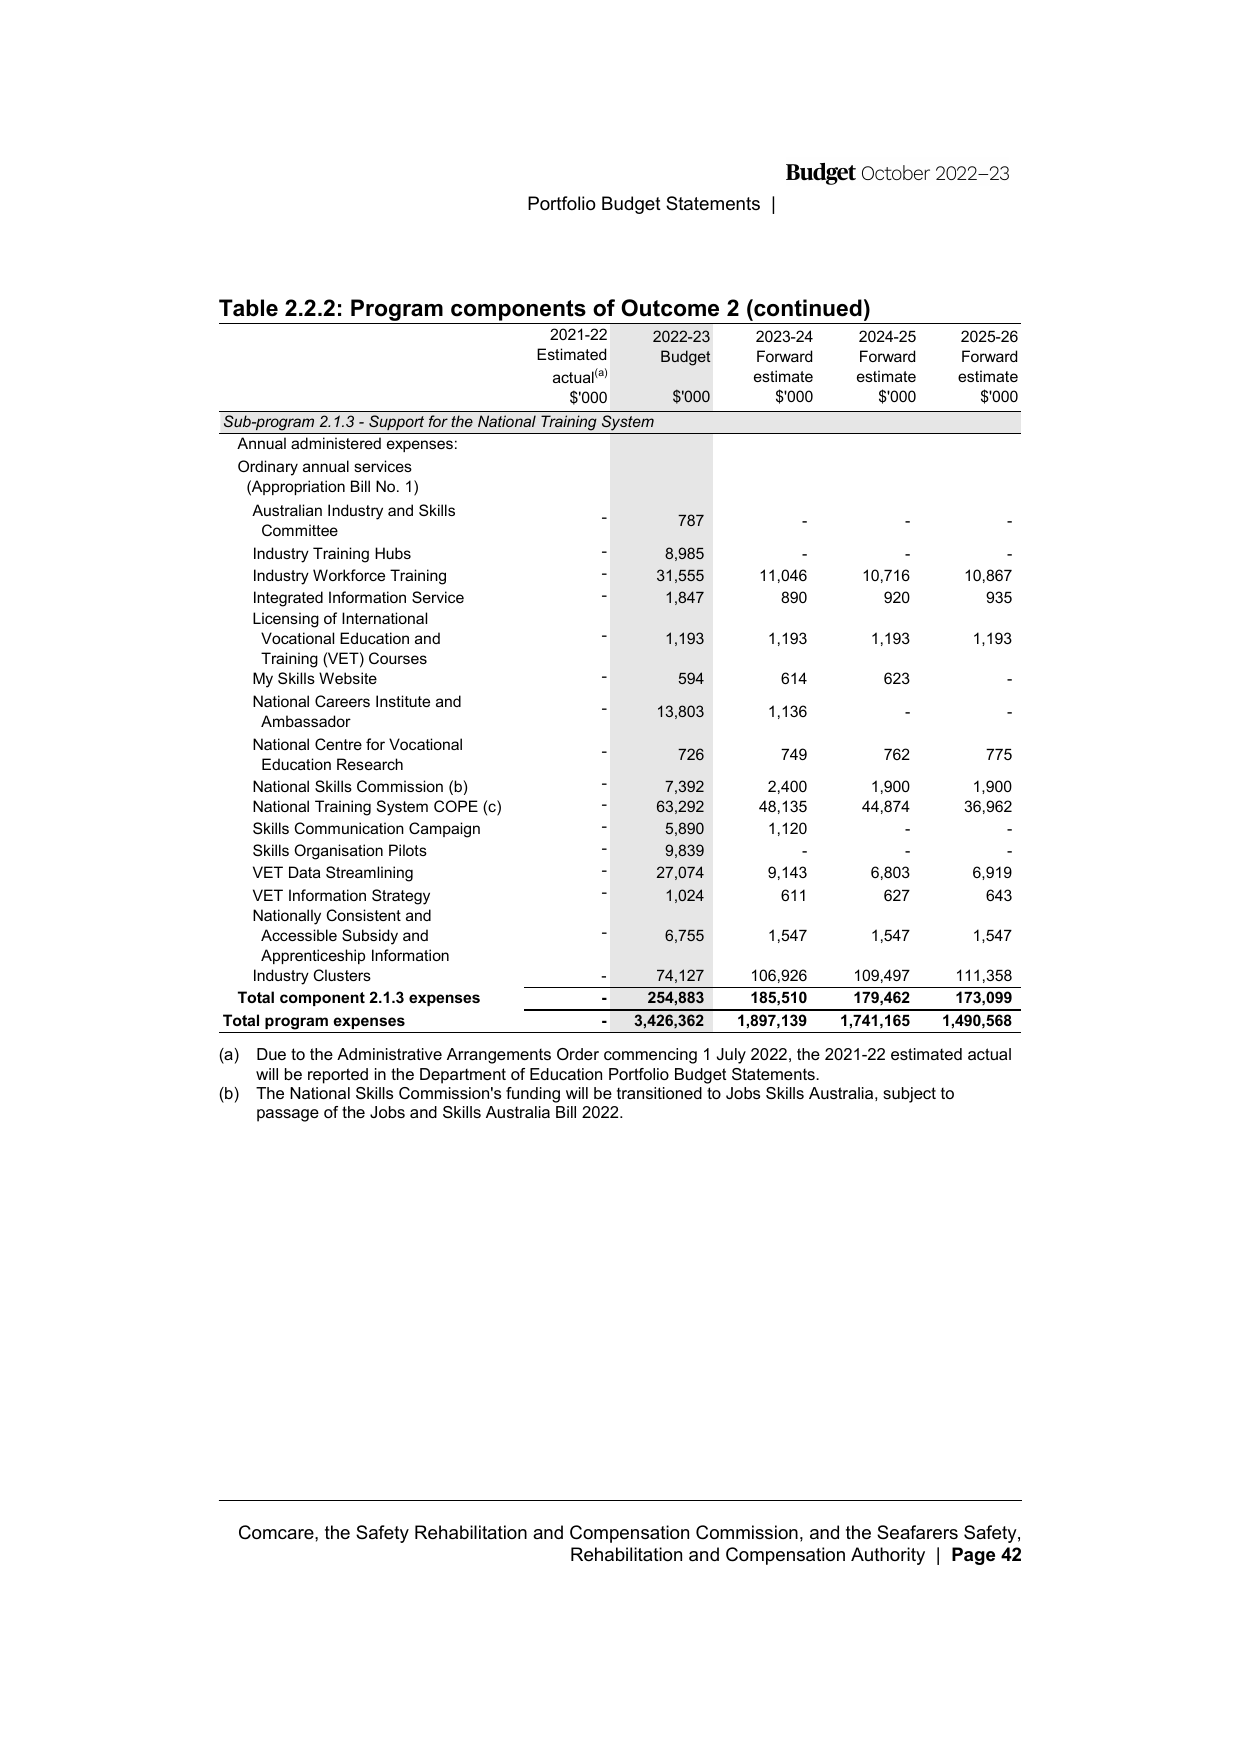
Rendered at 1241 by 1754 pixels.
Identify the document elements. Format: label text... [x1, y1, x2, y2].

list Due to the Administrative Arrangements Order commencing 1 July 2022, the 2021-22 estimated actual will be reported in the Department of Education Portfolio Budget Statements. [218, 1045, 1022, 1083]
picture [786, 157, 1009, 186]
list The National Skills Commission's funding will be transitioned to Jobs Skills Australia, subject to passage of the Jobs and Skills Australia Bill 2022. [218, 1083, 1022, 1122]
text Table 2.2.2: Program components of Outcome 2 (continued) [218, 295, 1022, 322]
